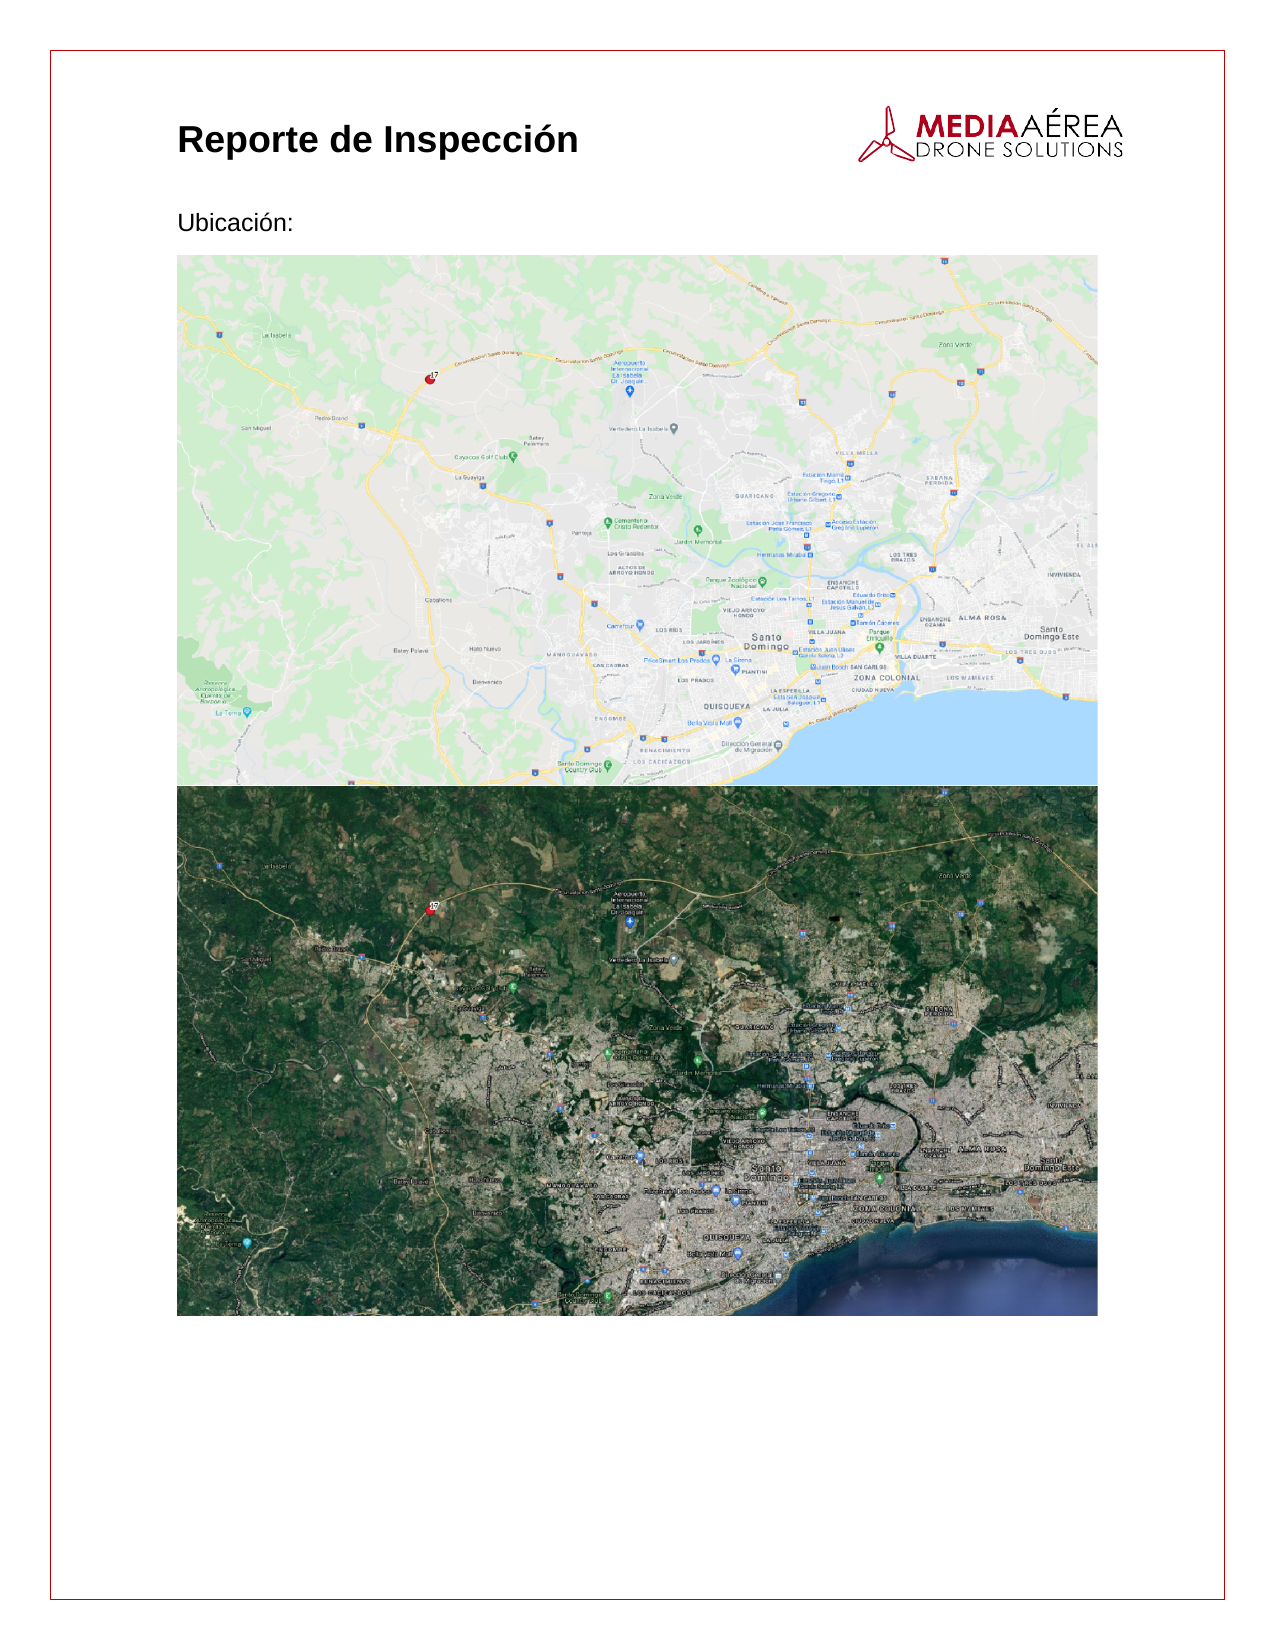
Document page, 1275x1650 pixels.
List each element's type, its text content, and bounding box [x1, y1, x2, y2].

picture [916, 108, 1123, 157]
text Ubicación: [177, 208, 1098, 236]
picture [177, 255, 1098, 785]
picture [177, 786, 1098, 1316]
